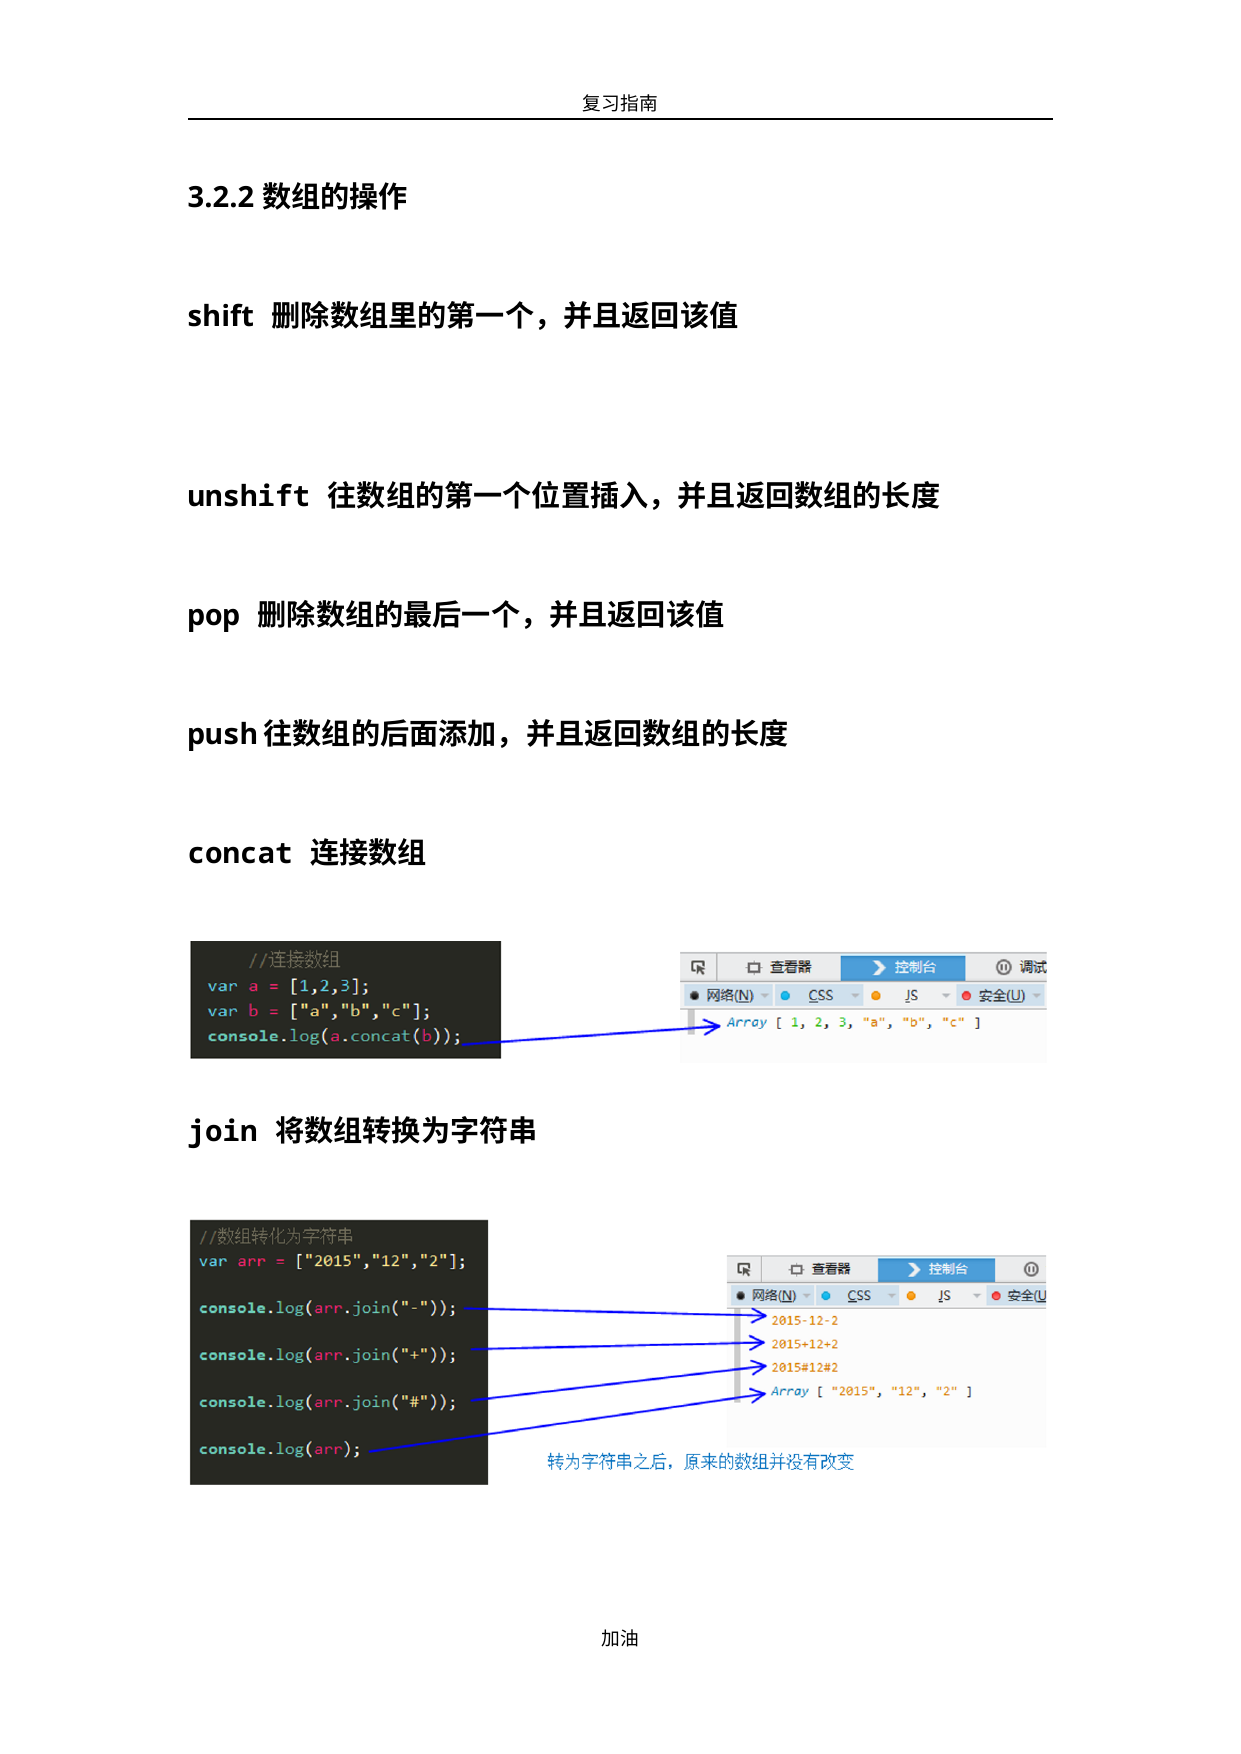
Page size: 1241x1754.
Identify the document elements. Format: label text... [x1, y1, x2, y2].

picture [187, 1214, 1053, 1492]
subtitle shift 删除数组里的第一个，并且返回该值 [187, 281, 1053, 346]
subtitle unshift 往数组的第一个位置插入，并且返回数组的长度 [187, 461, 1053, 526]
subtitle join 将数组转换为字符串 [187, 1096, 1053, 1161]
subtitle push往数组的后面添加，并且返回数组的长度 [187, 699, 1053, 764]
picture [187, 936, 1053, 1063]
subtitle concat 连接数组 [187, 818, 1053, 883]
subtitle pop 删除数组的最后一个，并且返回该值 [187, 580, 1053, 645]
subtitle 3.2.2 数组的操作 [187, 162, 1053, 227]
